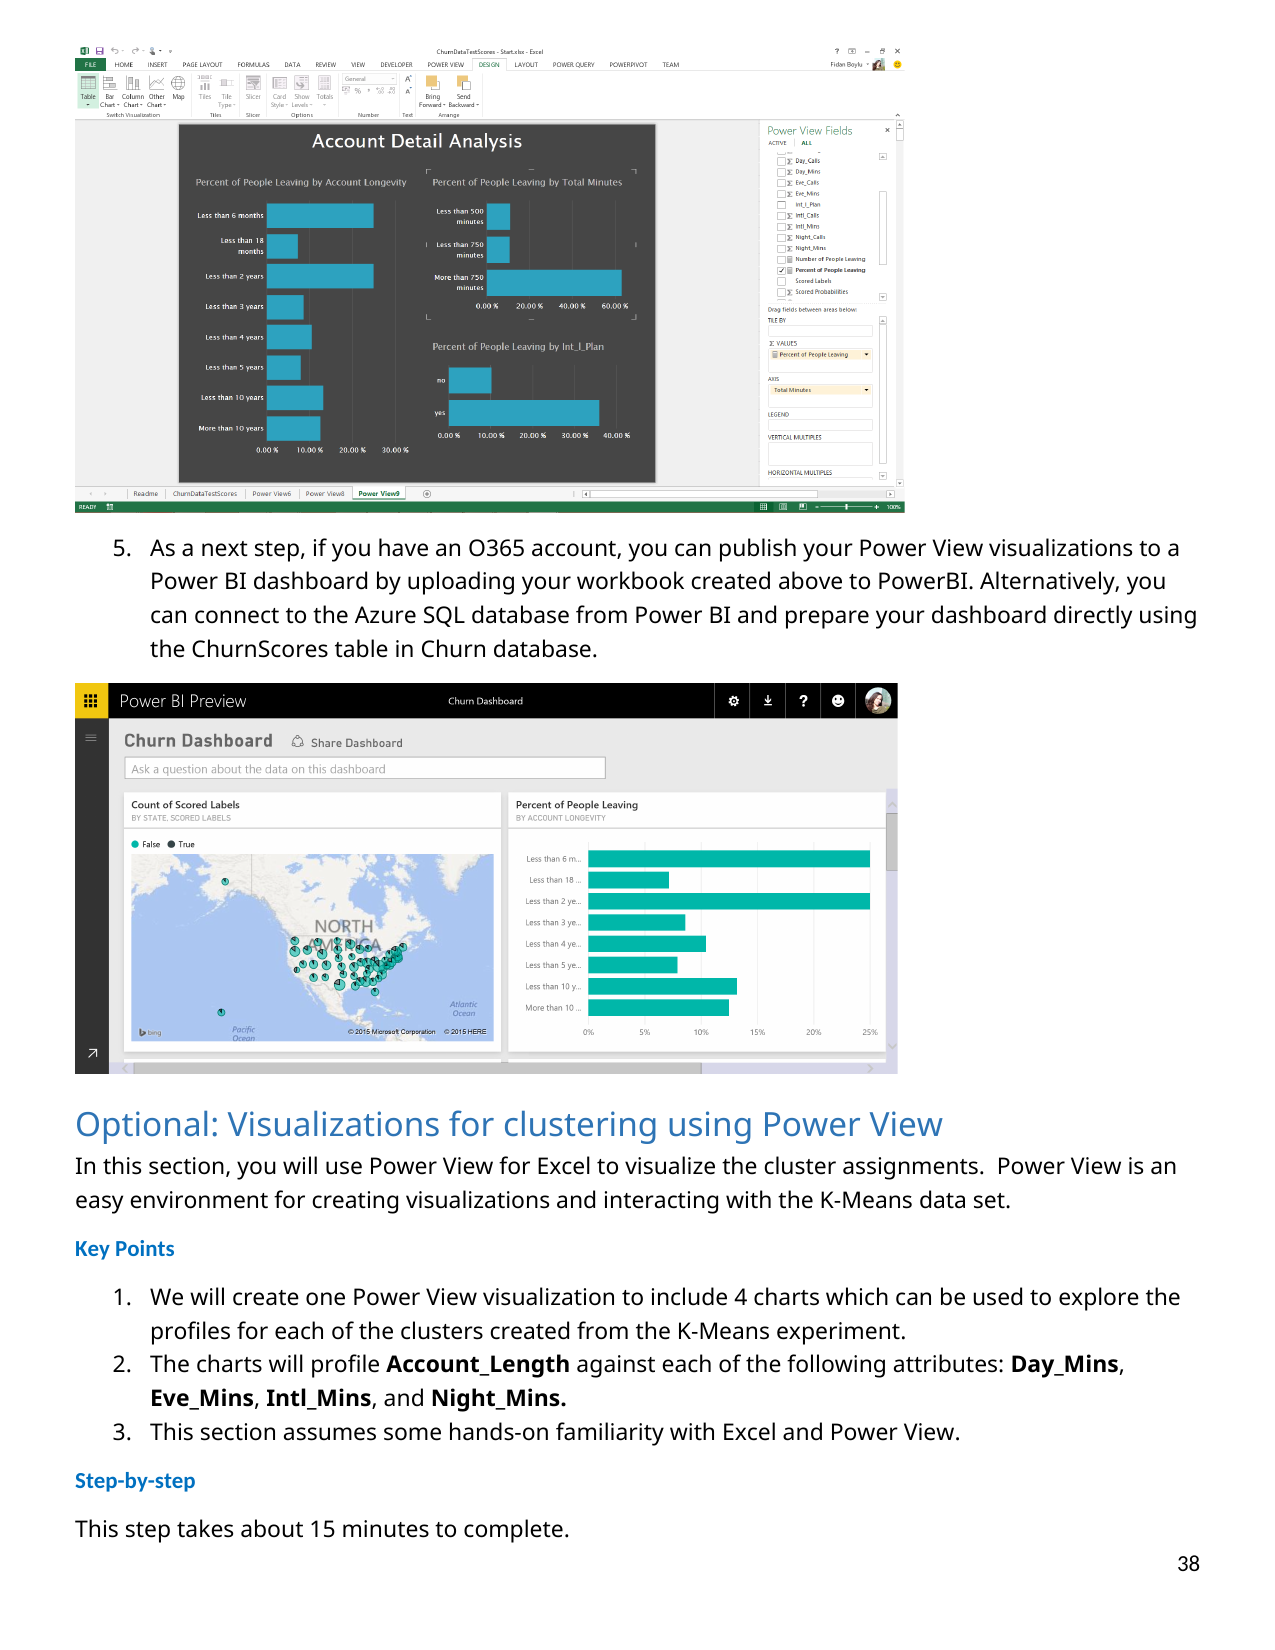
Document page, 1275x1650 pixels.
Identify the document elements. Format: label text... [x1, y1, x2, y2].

list As a next step, if you have an O365 account, you can publish your Power View visualizations to a Power BI dashboard by uploading your workbook created above to PowerBI. Alternatively, you can connect to the Azure SQL database from Power BI and prepare your dashboard directly using the ChurnScores table in Churn database. [112, 531, 1200, 664]
text In this section, you will use Power View for Excel to visualize the cluster assignments. Power View is an easy environment for creating visualizations and interacting with the K-Means data set. [75, 1150, 1200, 1215]
subtitle Optional: Visualizations for clustering using Power View [75, 1101, 1200, 1146]
picture [75, 46, 905, 513]
list We will create one Power View visualization to include 4 charts which can be used to explore the profiles for each of the clusters created from the K-Means experiment. [112, 1281, 1200, 1346]
picture [75, 683, 898, 1074]
text Key Points [75, 1234, 1200, 1262]
list This section assumes some hands-on familiarity with Excel and Power View. [112, 1416, 1200, 1447]
text Step-by-step [75, 1466, 1200, 1494]
text This step takes about 15 minutes to complete. [75, 1513, 1200, 1544]
list The charts will profile Account_Length against each of the following attributes: Day_Mins, Eve_Mins, Intl_Mins, and Night_Mins. [112, 1348, 1200, 1413]
